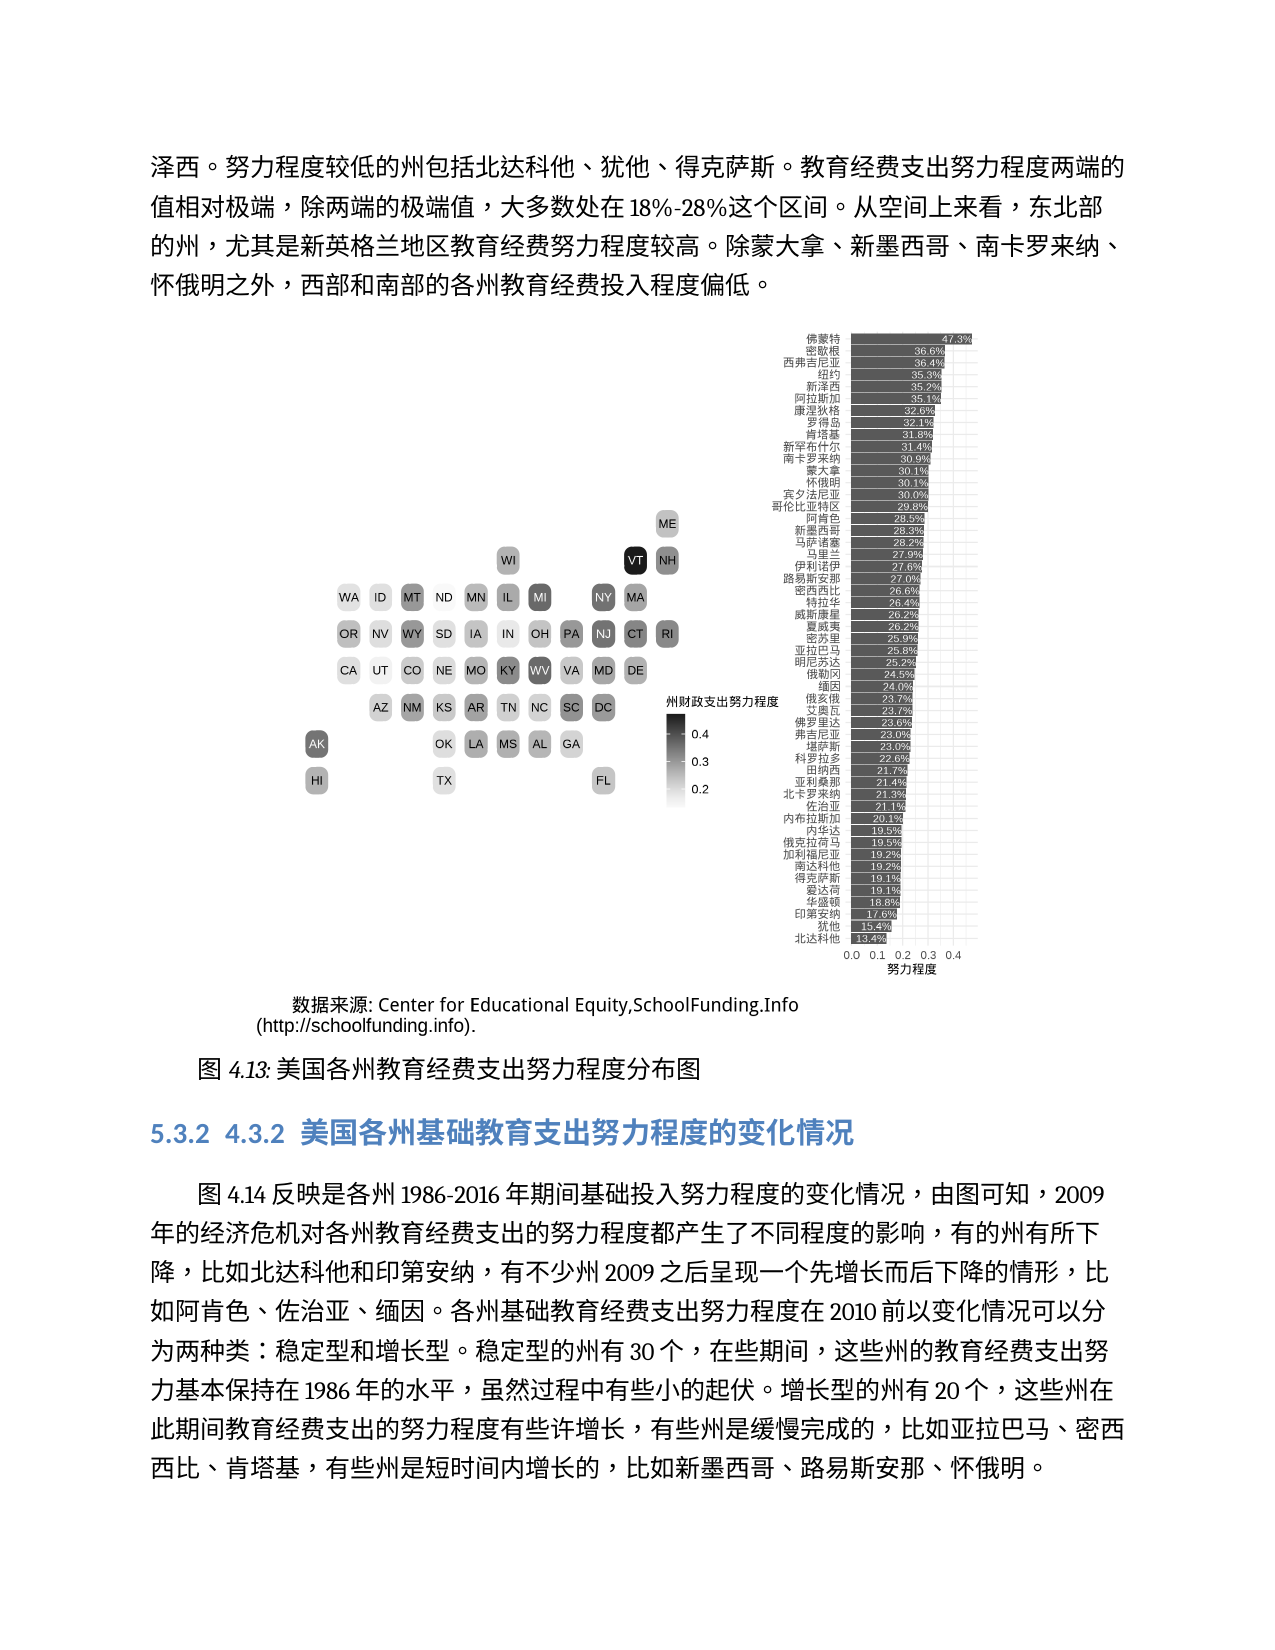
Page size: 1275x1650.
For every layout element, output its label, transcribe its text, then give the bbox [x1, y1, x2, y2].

text 图 4.13: 美国各州教育经费支出努力程度分布图 [150, 1052, 1125, 1086]
subtitle 4.3.2 美国各州基础教育支出努力程度的变化情况 [150, 1112, 1125, 1152]
picture [216, 325, 984, 1048]
text 图4.14反映是各州1986-2016年期间基础投入努力程度的变化情况，由图可知，2009年的经济危机对各州教育经费支出的努力程度都产生了不同程度的影响，有的州有所下降，比如北达科他和印第安纳，有不少州2009之后呈现一个先增长而后下降的情形，比如阿肯色、佐治亚、缅因。各州基础教育经费支出努力程度在2010前以变化情况可以分为两种类：稳定型和增长型。稳定型的州有30个，在些期间，这些州的教育经费支出努力基本保持在1986年的水平，虽然过程中有些小的起伏。增长型的州有20个，这些州在此期间教育经费支出的努力程度有些许增长，有些州是缓慢完成的，比如亚拉巴马、密西西比、肯塔基，有些州是短时间内增长的，比如新墨西哥、路易斯安那、怀俄明。 [150, 1176, 1125, 1485]
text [150, 150, 1125, 302]
